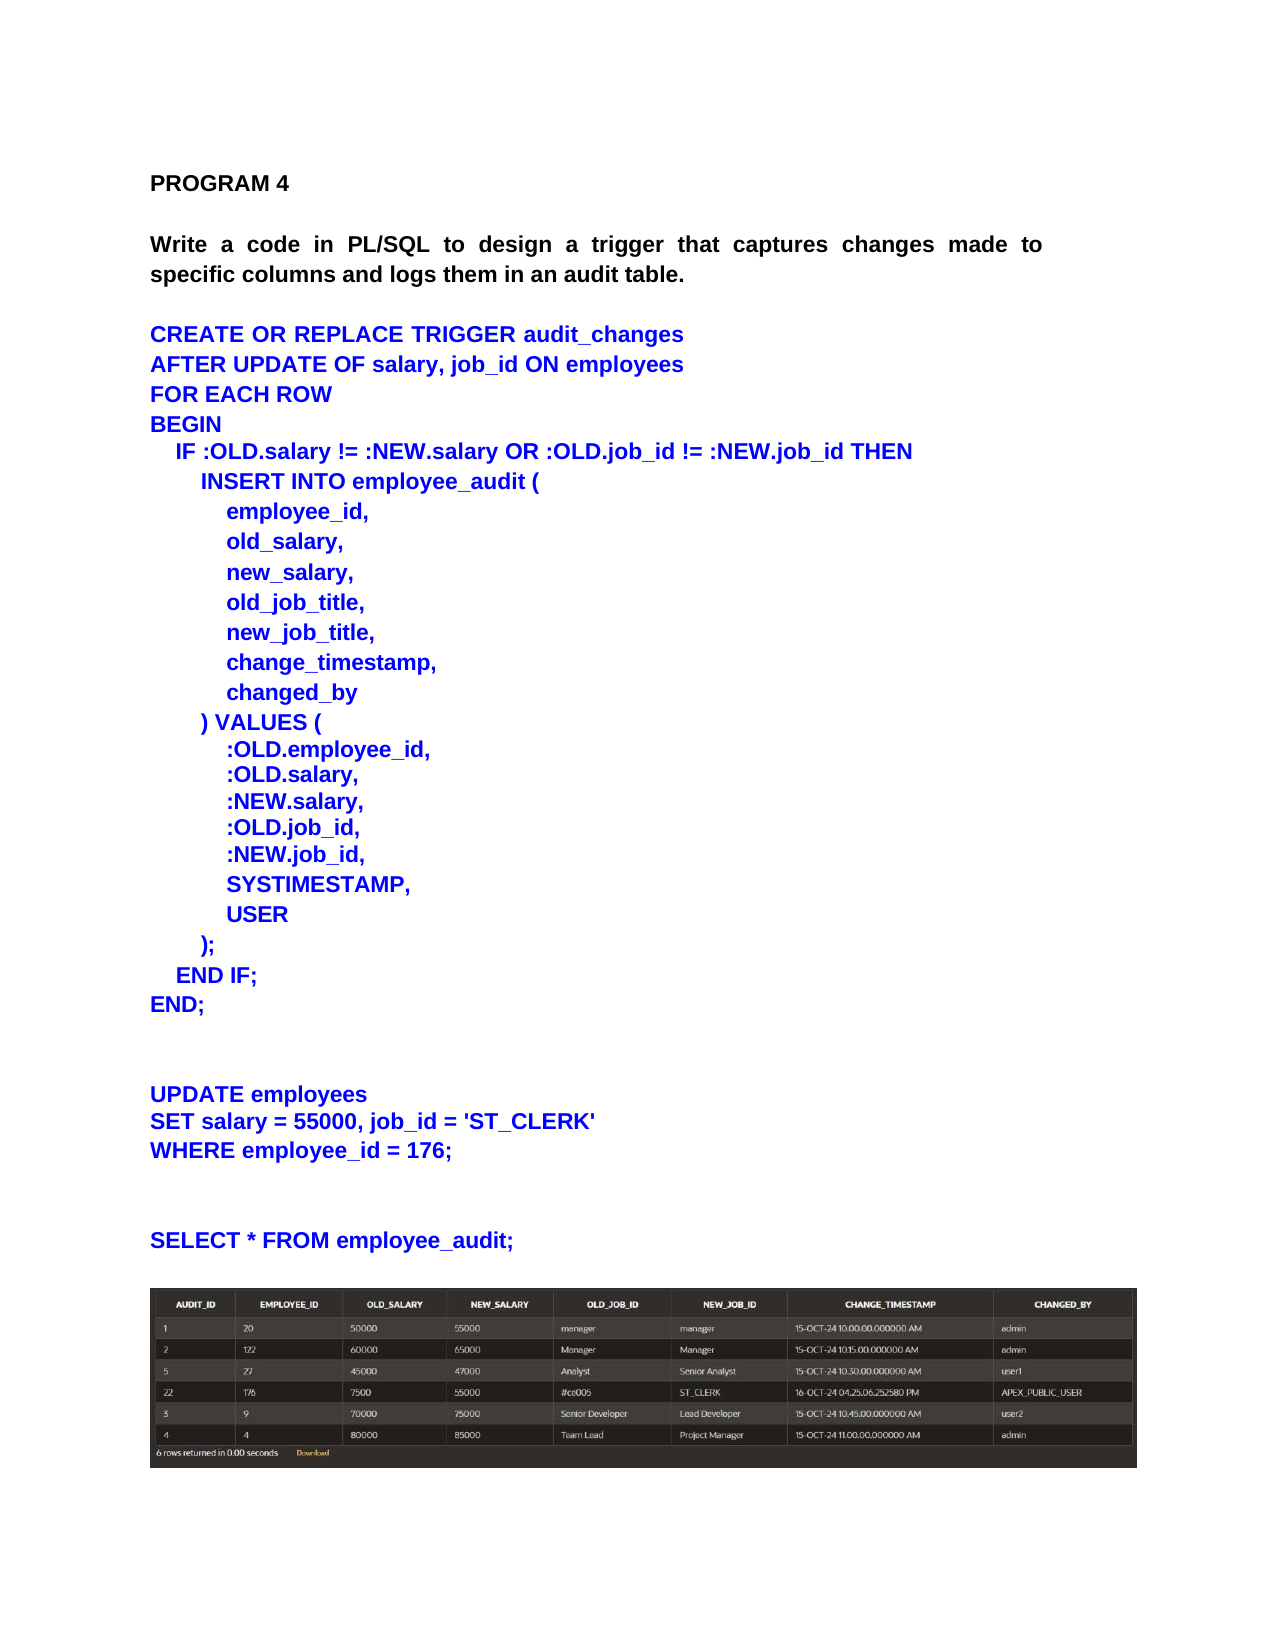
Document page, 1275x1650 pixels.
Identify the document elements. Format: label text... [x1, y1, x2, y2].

text SET salary = 55000, job_id = 'ST_CLERK' WHERE employee_id = 176; [150, 1108, 613, 1164]
text SELECT * FROM employee_audit; [150, 1227, 1225, 1253]
subtitle BEGIN [150, 411, 1225, 437]
text :OLD.job_id, [226, 814, 1225, 841]
text :OLD.salary, [226, 762, 1225, 788]
text :OLD.employee_id, [226, 736, 1225, 762]
text IF :OLD.salary != :NEW.salary OR :OLD.job_id != :NEW.job_id THEN INSERT INTO employee_audit ( [175, 438, 936, 494]
subtitle ) VALUES ( [201, 709, 1225, 736]
text UPDATE employees [150, 1081, 1225, 1108]
subtitle PROGRAM 4 [150, 170, 1225, 196]
text :NEW.job_id, SYSTIMESTAMP, USER [226, 841, 434, 927]
text Write a code in PL/SQL to design a trigger that captures changes made to specific columns and logs them in an audit table. [150, 231, 1043, 287]
text CREATE OR REPLACE TRIGGER audit_changes AFTER UPDATE OF salary, job_id ON employees FOR EACH ROW [150, 321, 684, 408]
picture [150, 1288, 1137, 1468]
text employee_id, old_salary, new_salary, old_job_title, new_job_title, change_timestamp, changed_by [226, 498, 467, 706]
subtitle ); END IF; [176, 931, 258, 988]
text :NEW.salary, [226, 788, 1225, 814]
text END; [150, 992, 1225, 1018]
